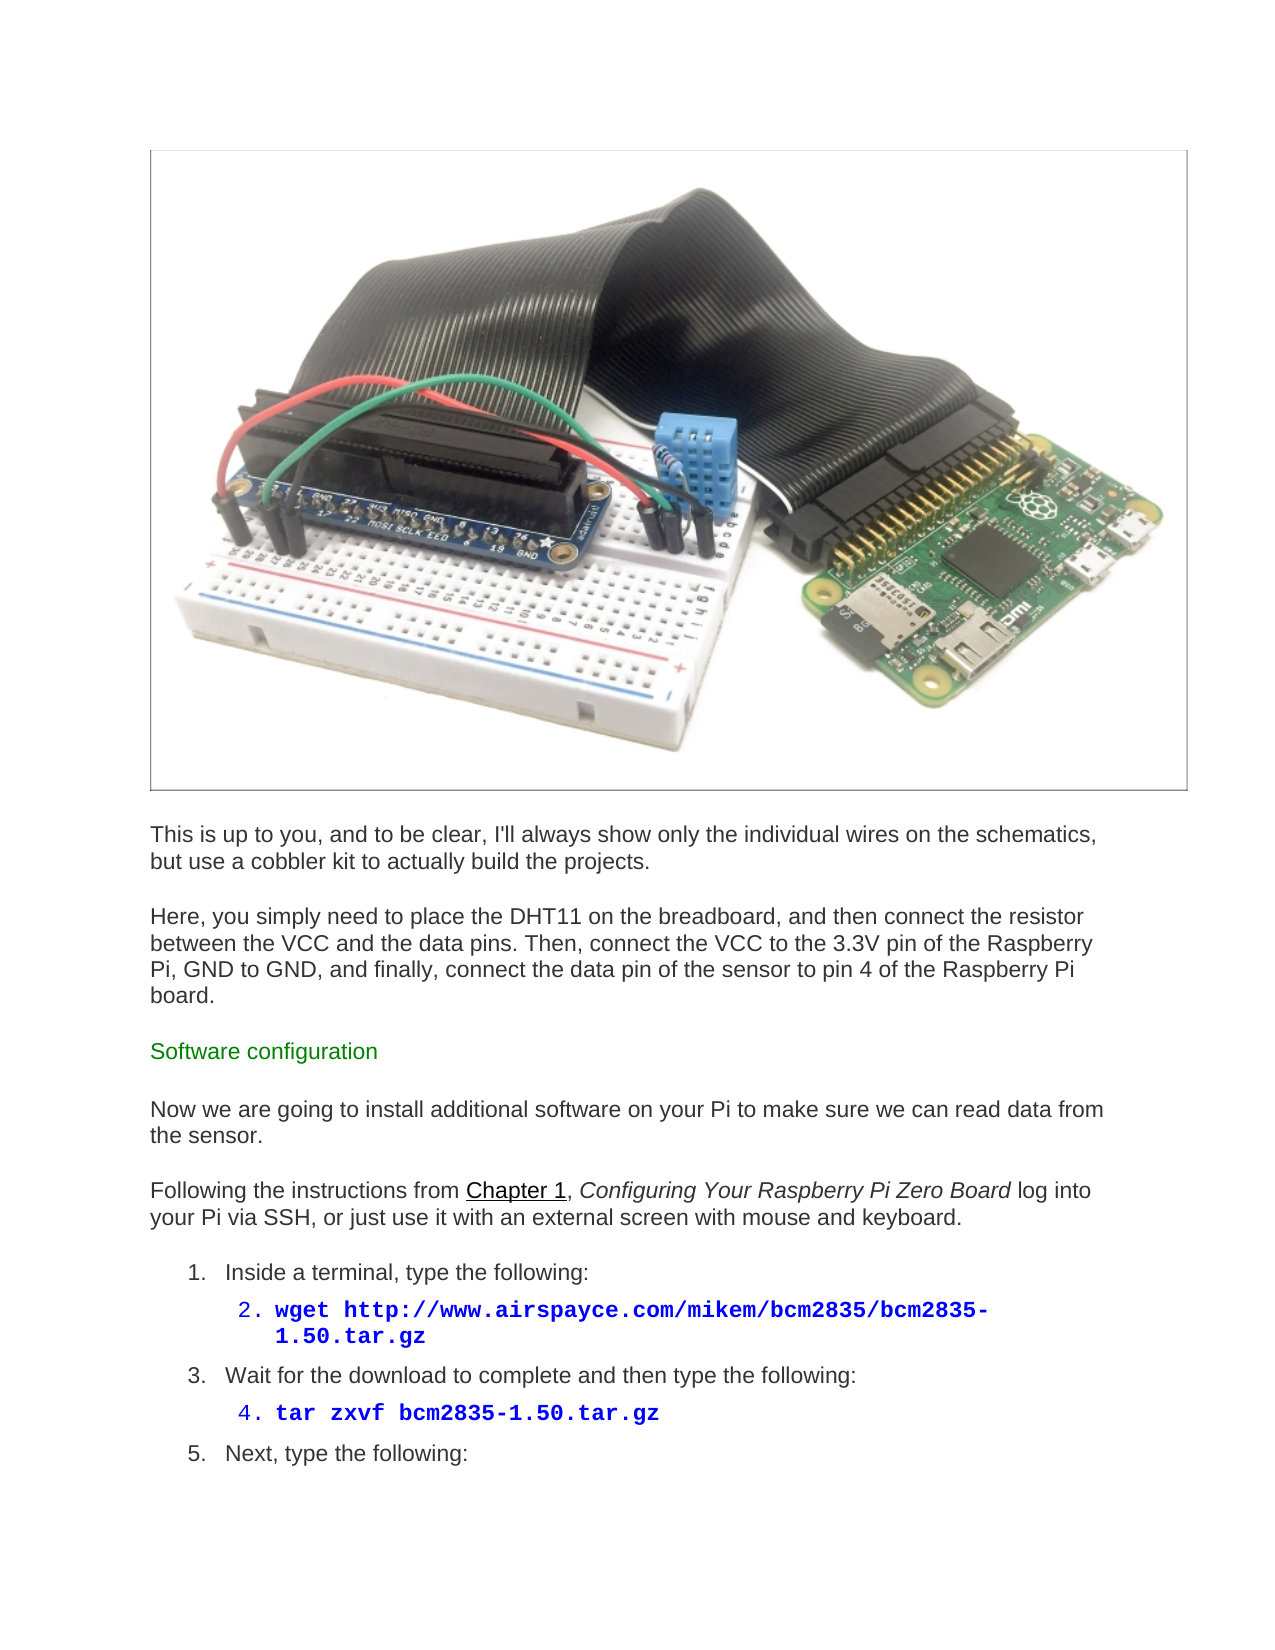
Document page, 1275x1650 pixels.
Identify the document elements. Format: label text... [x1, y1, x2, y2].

text Following the instructions from Chapter 1, Configuring Your Raspberry Pi Zero Board log into your Pi via SSH, or just use it with an external screen with mouse and keyboard. [150, 1177, 1125, 1230]
list Wait for the download to complete and then type the following: [187, 1362, 1125, 1389]
list tar zxvf bcm2835-1.50.tar.gz [237, 1401, 1075, 1427]
picture [150, 150, 1188, 791]
list Inside a terminal, type the following: [187, 1259, 1125, 1286]
text Now we are going to install additional software on your Pi to make sure we can read data from the sensor. [150, 1096, 1125, 1148]
subtitle Software configuration [150, 1038, 1125, 1064]
text This is up to you, and to be clear, I'll always show only the individual wires on the schematics, but use a cobbler kit to actually build the projects. [150, 821, 1125, 874]
list wget http://www.airspayce.com/mikem/bcm2835/bcm2835-1.50.tar.gz [237, 1298, 1075, 1350]
text Here, you simply need to place the DHT11 on the breadboard, and then connect the resistor between the VCC and the data pins. Then, connect the VCC to the 3.3V pin of the Raspberry Pi, GND to GND, and finally, connect the data pin of the sensor to pin 4 of the Raspberry Pi board. [150, 903, 1125, 1009]
list Next, type the following: [187, 1440, 1125, 1466]
